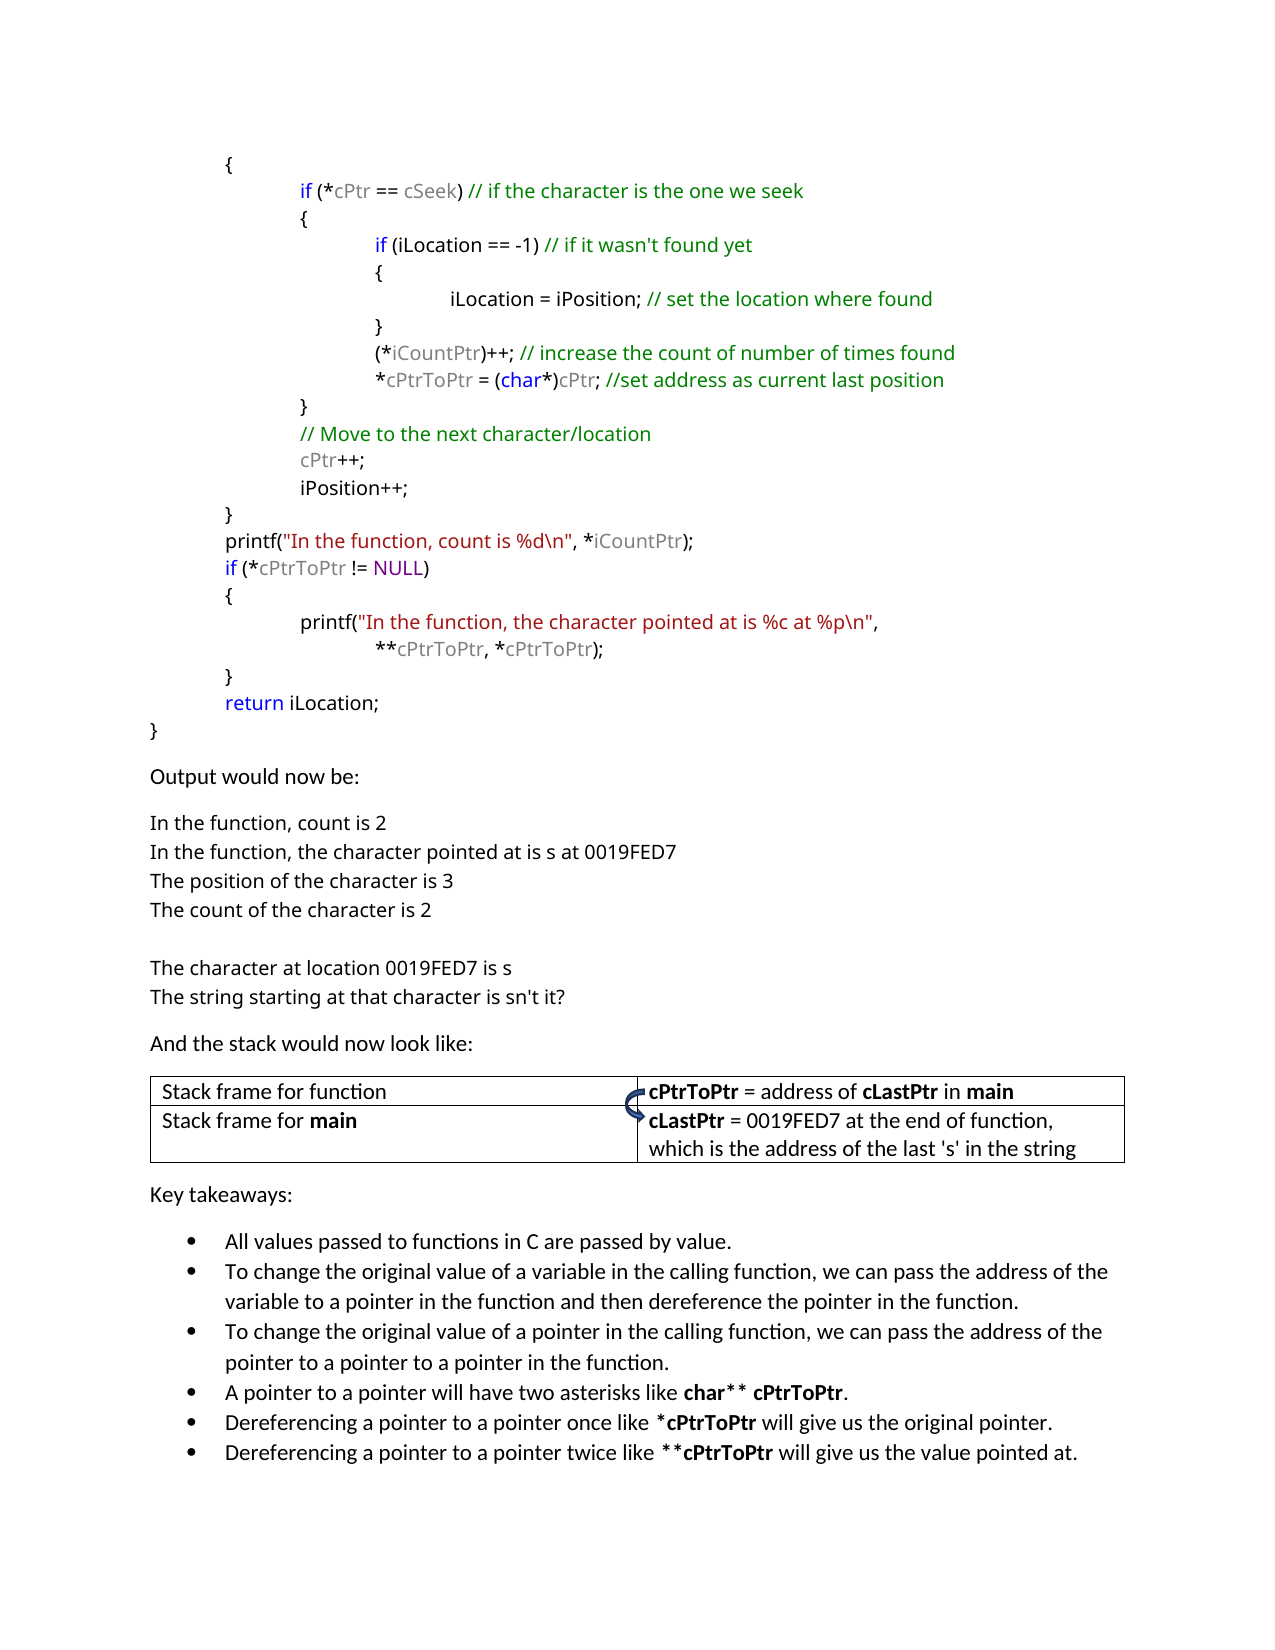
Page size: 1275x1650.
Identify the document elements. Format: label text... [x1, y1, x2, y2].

list To change the original value of a variable in the calling function, we can pass the address of the variable to a pointer in the function and then dereference the pointer in the function. [187, 1257, 1125, 1315]
text The character at location 0019FED7 is s [150, 954, 1125, 981]
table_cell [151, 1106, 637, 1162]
text { [150, 582, 1125, 609]
text } [150, 501, 1125, 528]
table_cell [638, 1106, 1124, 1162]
text if (*cPtrToPtr != NULL) [150, 555, 1125, 582]
text Output would now be: [150, 762, 1125, 790]
text printf("In the function, count is %d\n", *iCountPtr); [150, 528, 1125, 555]
text Key takeaways: [150, 1180, 1125, 1208]
list All values passed to functions in C are passed by value. [187, 1227, 1125, 1255]
list To change the original value of a pointer in the calling function, we can pass the address of the pointer to a pointer to a pointer in the function. [187, 1317, 1125, 1376]
text The string starting at that character is sn't it? [150, 983, 1125, 1011]
text { [150, 150, 1125, 177]
text } [150, 717, 1125, 743]
text } [150, 393, 1125, 420]
list Dereferencing a pointer to a pointer twice like **cPtrToPtr will give us the value pointed at. [187, 1438, 1125, 1466]
list Dereferencing a pointer to a pointer once like *cPtrToPtr will give us the original pointer. [187, 1408, 1125, 1436]
text if (iLocation == -1) // if it wasn't found yet [150, 231, 1125, 258]
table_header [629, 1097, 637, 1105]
text iPosition++; [150, 474, 1125, 501]
text } [150, 312, 1125, 339]
text iLocation = iPosition; // set the location where found [150, 285, 1125, 312]
text cPtr++; [150, 447, 1125, 474]
text (*iCountPtr)++; // increase the count of number of times found [150, 339, 1125, 366]
text In the function, count is 2 [150, 809, 1125, 836]
text The count of the character is 2 [150, 896, 1125, 923]
text *cPtrToPtr = (char*)cPtr; //set address as current last position [150, 366, 1125, 393]
text printf("In the function, the character pointed at is %c at %p\n", [150, 609, 1125, 636]
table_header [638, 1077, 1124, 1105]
list A pointer to a pointer will have two asterisks like char** cPtrToPtr. [187, 1378, 1125, 1406]
text **cPtrToPtr, *cPtrToPtr); [150, 636, 1125, 663]
text // Move to the next character/location [150, 420, 1125, 447]
text In the function, the character pointed at is s at 0019FED7 [150, 838, 1125, 865]
text return iLocation; [150, 689, 1125, 717]
text { [150, 258, 1125, 285]
text The position of the character is 3 [150, 867, 1125, 894]
text And the stack would now look like: [150, 1029, 1125, 1057]
text { [150, 204, 1125, 231]
text if (*cPtr == cSeek) // if the character is the one we seek [150, 177, 1125, 204]
text } [150, 663, 1125, 689]
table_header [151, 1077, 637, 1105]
